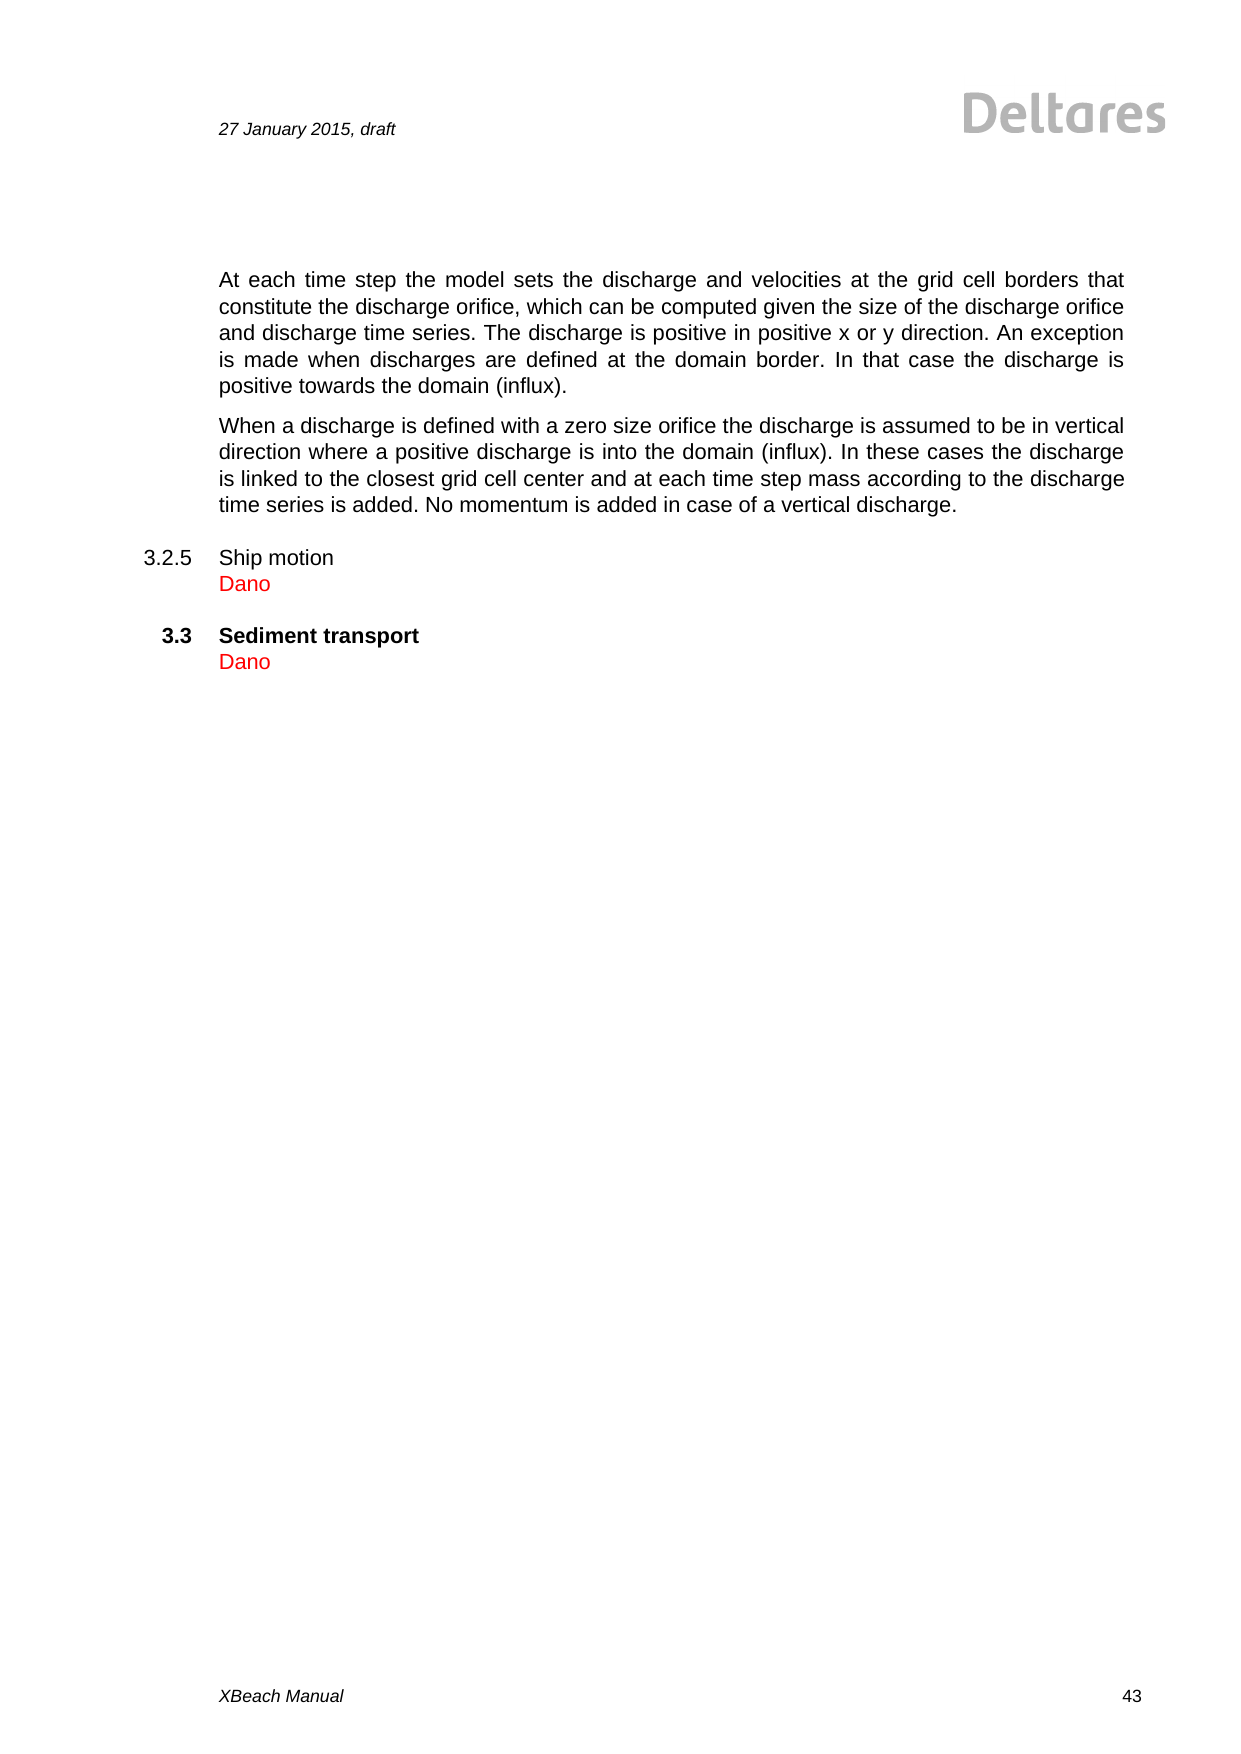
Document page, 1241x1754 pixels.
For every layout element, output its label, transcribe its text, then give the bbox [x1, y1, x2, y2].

text When a discharge is defined with a zero size orifice the discharge is assumed to be in vertical direction where a positive discharge is into the domain (influx). In these cases the discharge is linked to the closest grid cell center and at each time step mass according to the discharge time series is added. No momentum is added in case of a vertical discharge. [218, 411, 1126, 517]
text Dano [218, 571, 1126, 596]
subtitle Sediment transport [192, 622, 1126, 649]
subtitle Ship motion [192, 544, 1126, 571]
picture [964, 75, 1166, 133]
text At each time step the model sets the discharge and velocities at the grid cell borders that constitute the discharge orifice, which can be computed given the size of the discharge orifice and discharge time series. The discharge is positive in positive x or y direction. An exception is made when discharges are defined at the domain border. In that case the discharge is positive towards the domain (influx). [218, 266, 1126, 399]
text Dano [218, 649, 1126, 674]
